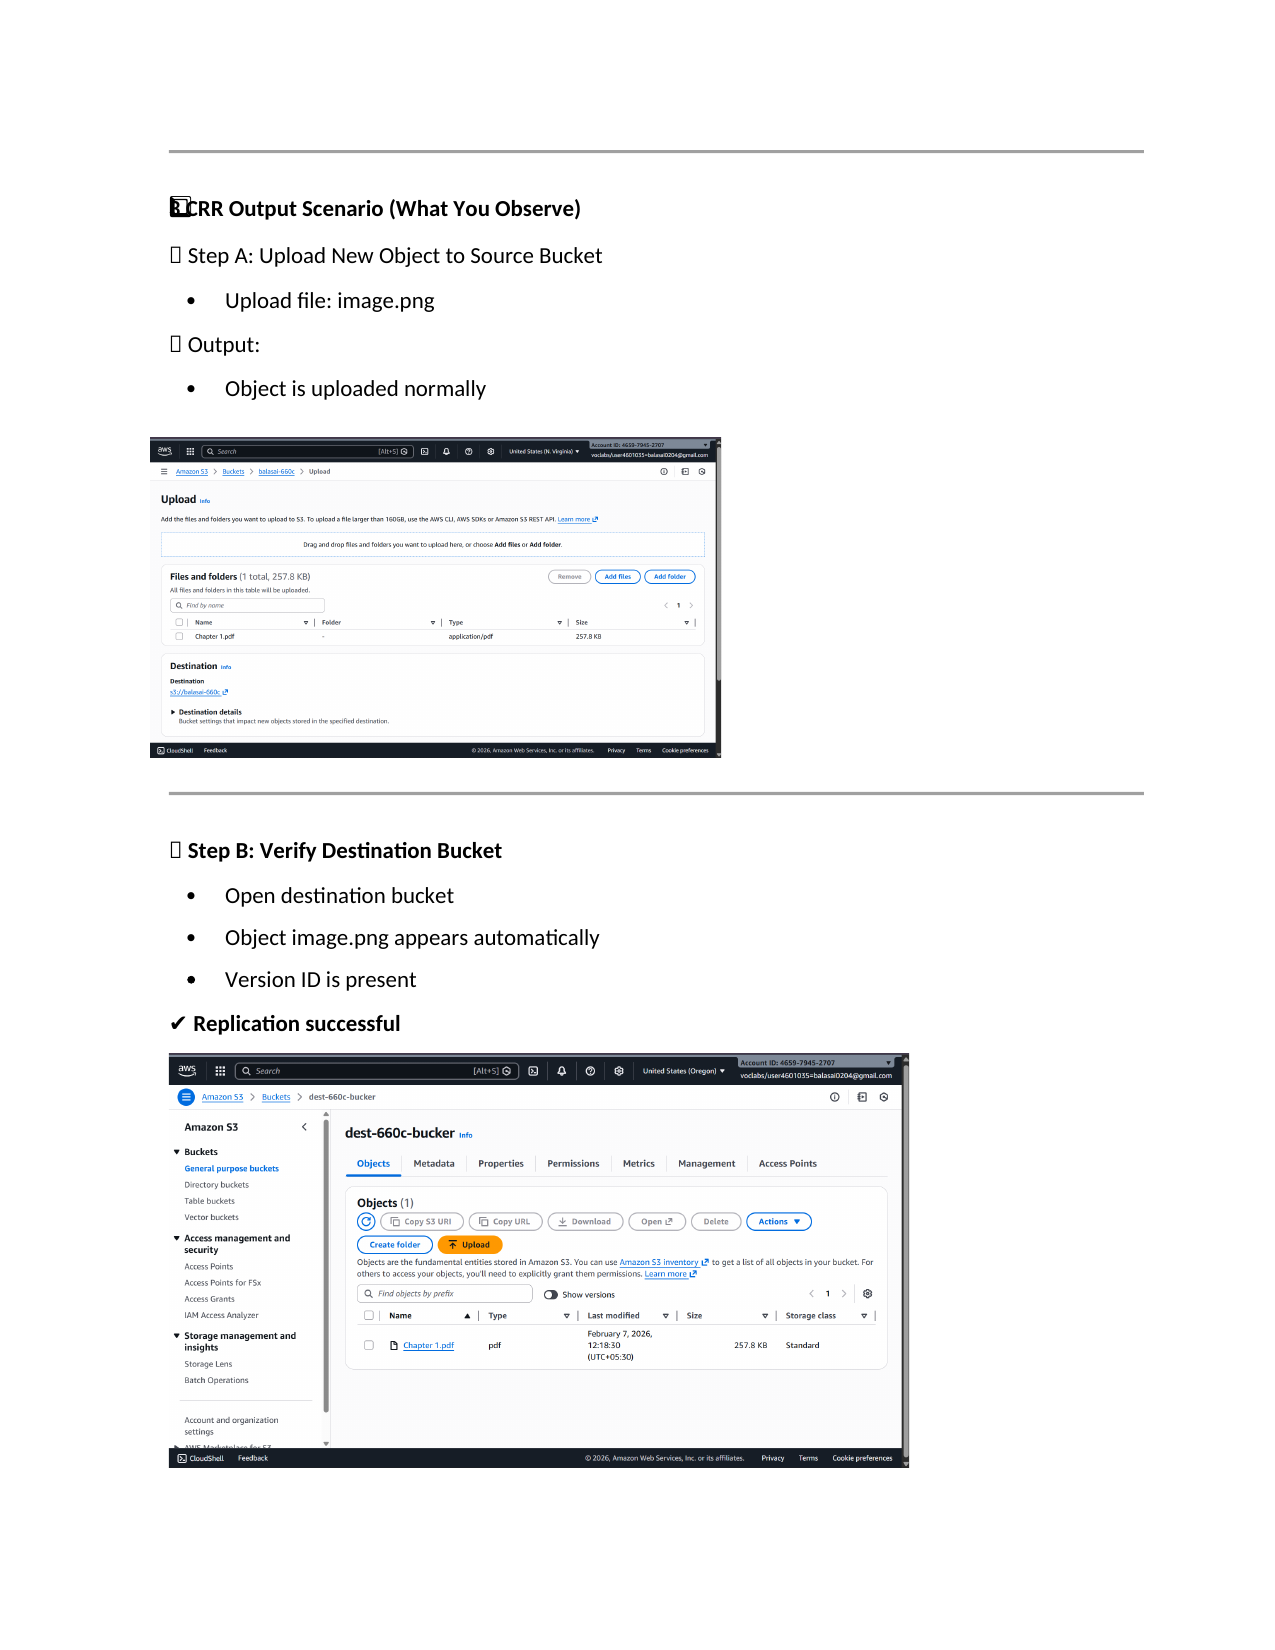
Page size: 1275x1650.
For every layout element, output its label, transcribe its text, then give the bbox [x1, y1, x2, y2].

list Upload file: image.png [187, 286, 1125, 314]
list Object is uploaded normally [187, 374, 1125, 403]
list 3️⃣ CRR Output Scenario (What You Observe) [169, 192, 1125, 223]
list Open destination bucket [187, 881, 1125, 909]
list 🔸 Step B: Verify Destination Bucket [169, 834, 1125, 865]
list 🔸 Step A: Upload New Object to Source Bucket [169, 239, 1125, 270]
picture [168, 1053, 910, 1468]
list Version ID is present [187, 965, 1125, 993]
list Object image.png appears automatically [187, 923, 1125, 951]
list ✔ Replication successful [169, 1007, 1125, 1038]
list 📌 Output: [169, 328, 1125, 359]
picture [150, 437, 722, 758]
